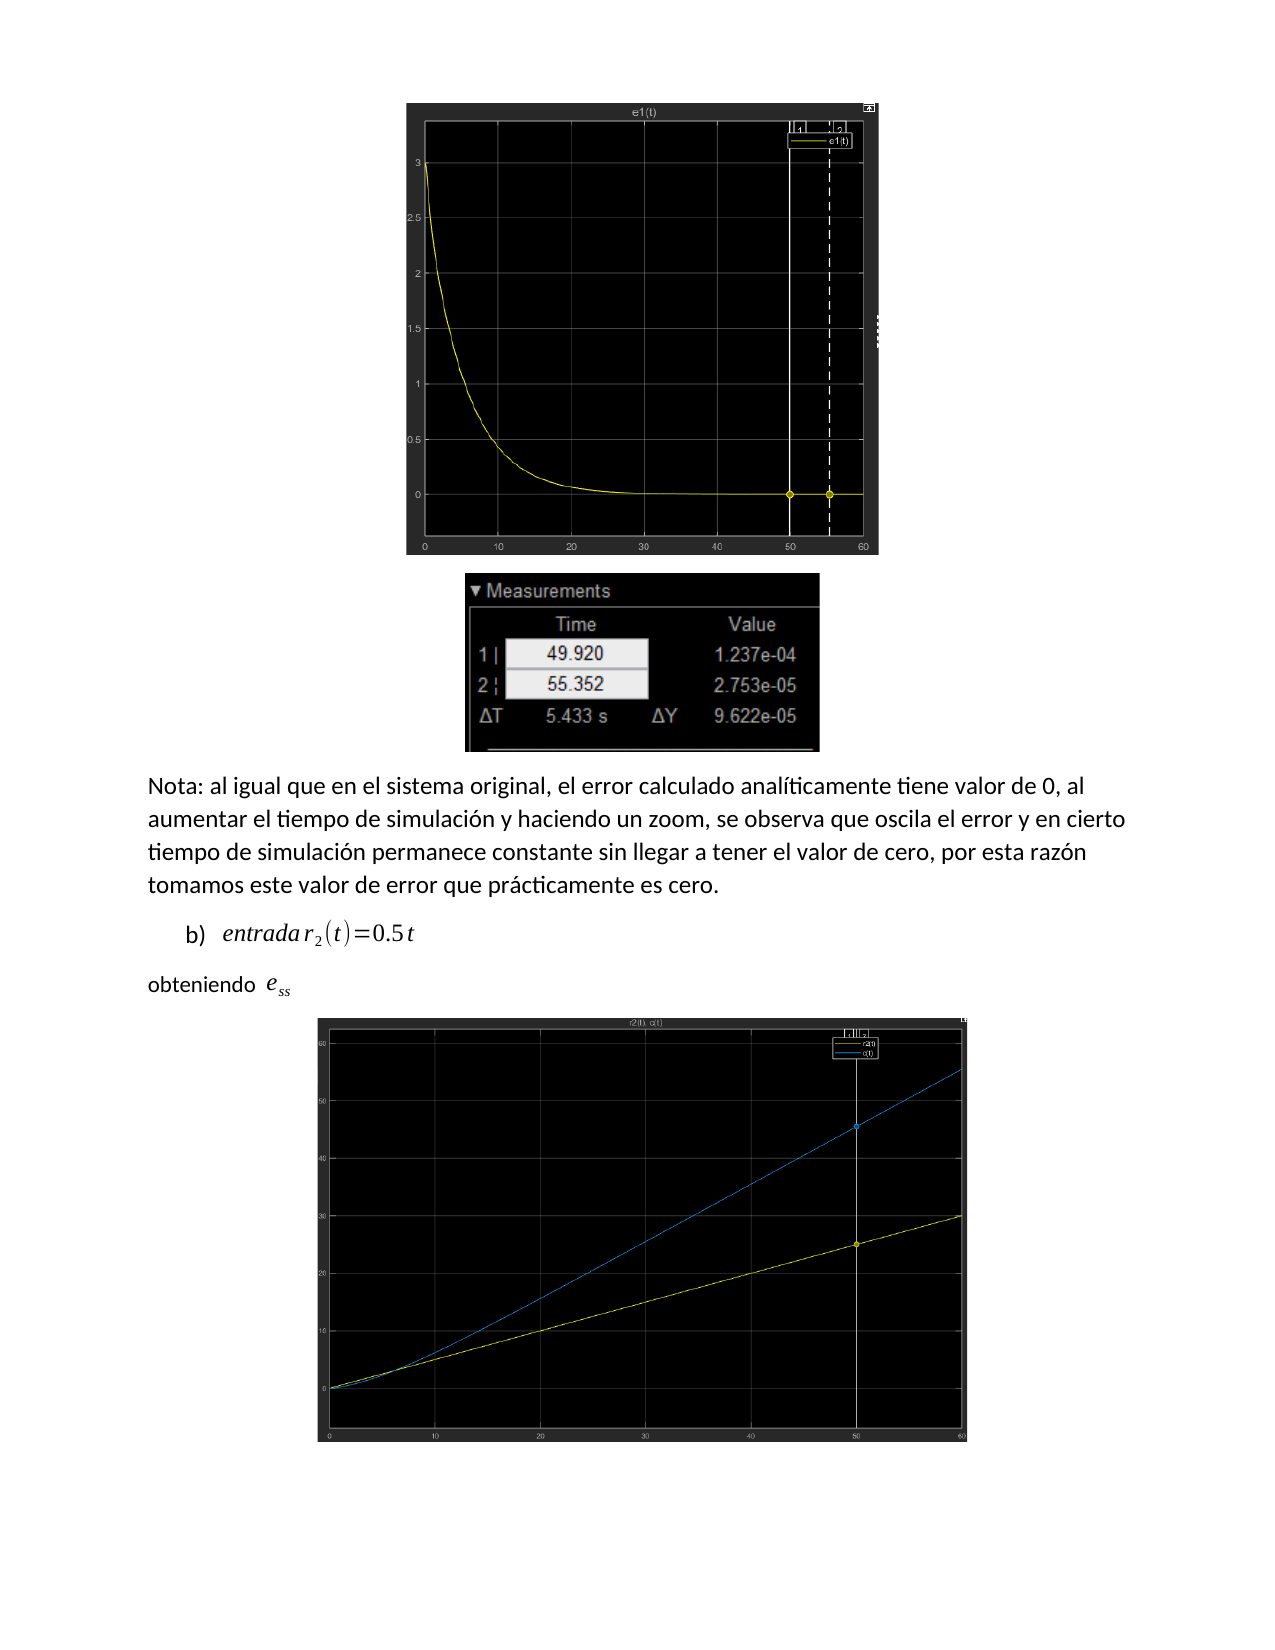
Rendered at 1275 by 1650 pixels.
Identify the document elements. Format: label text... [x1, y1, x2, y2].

picture [406, 103, 879, 555]
picture [317, 1018, 968, 1442]
picture [465, 573, 820, 752]
text obteniendo [148, 969, 1137, 1000]
text Nota: al igual que en el sistema original, el error calculado analíticamente tiene valor de 0, al aumentar el tiempo de simulación y haciendo un zoom, se observa que oscila el error y en cierto tiempo de simulación permanece constante sin llegar a tener el valor de cero, por esta razón tomamos este valor de error que prácticamente es cero. [148, 770, 1137, 899]
